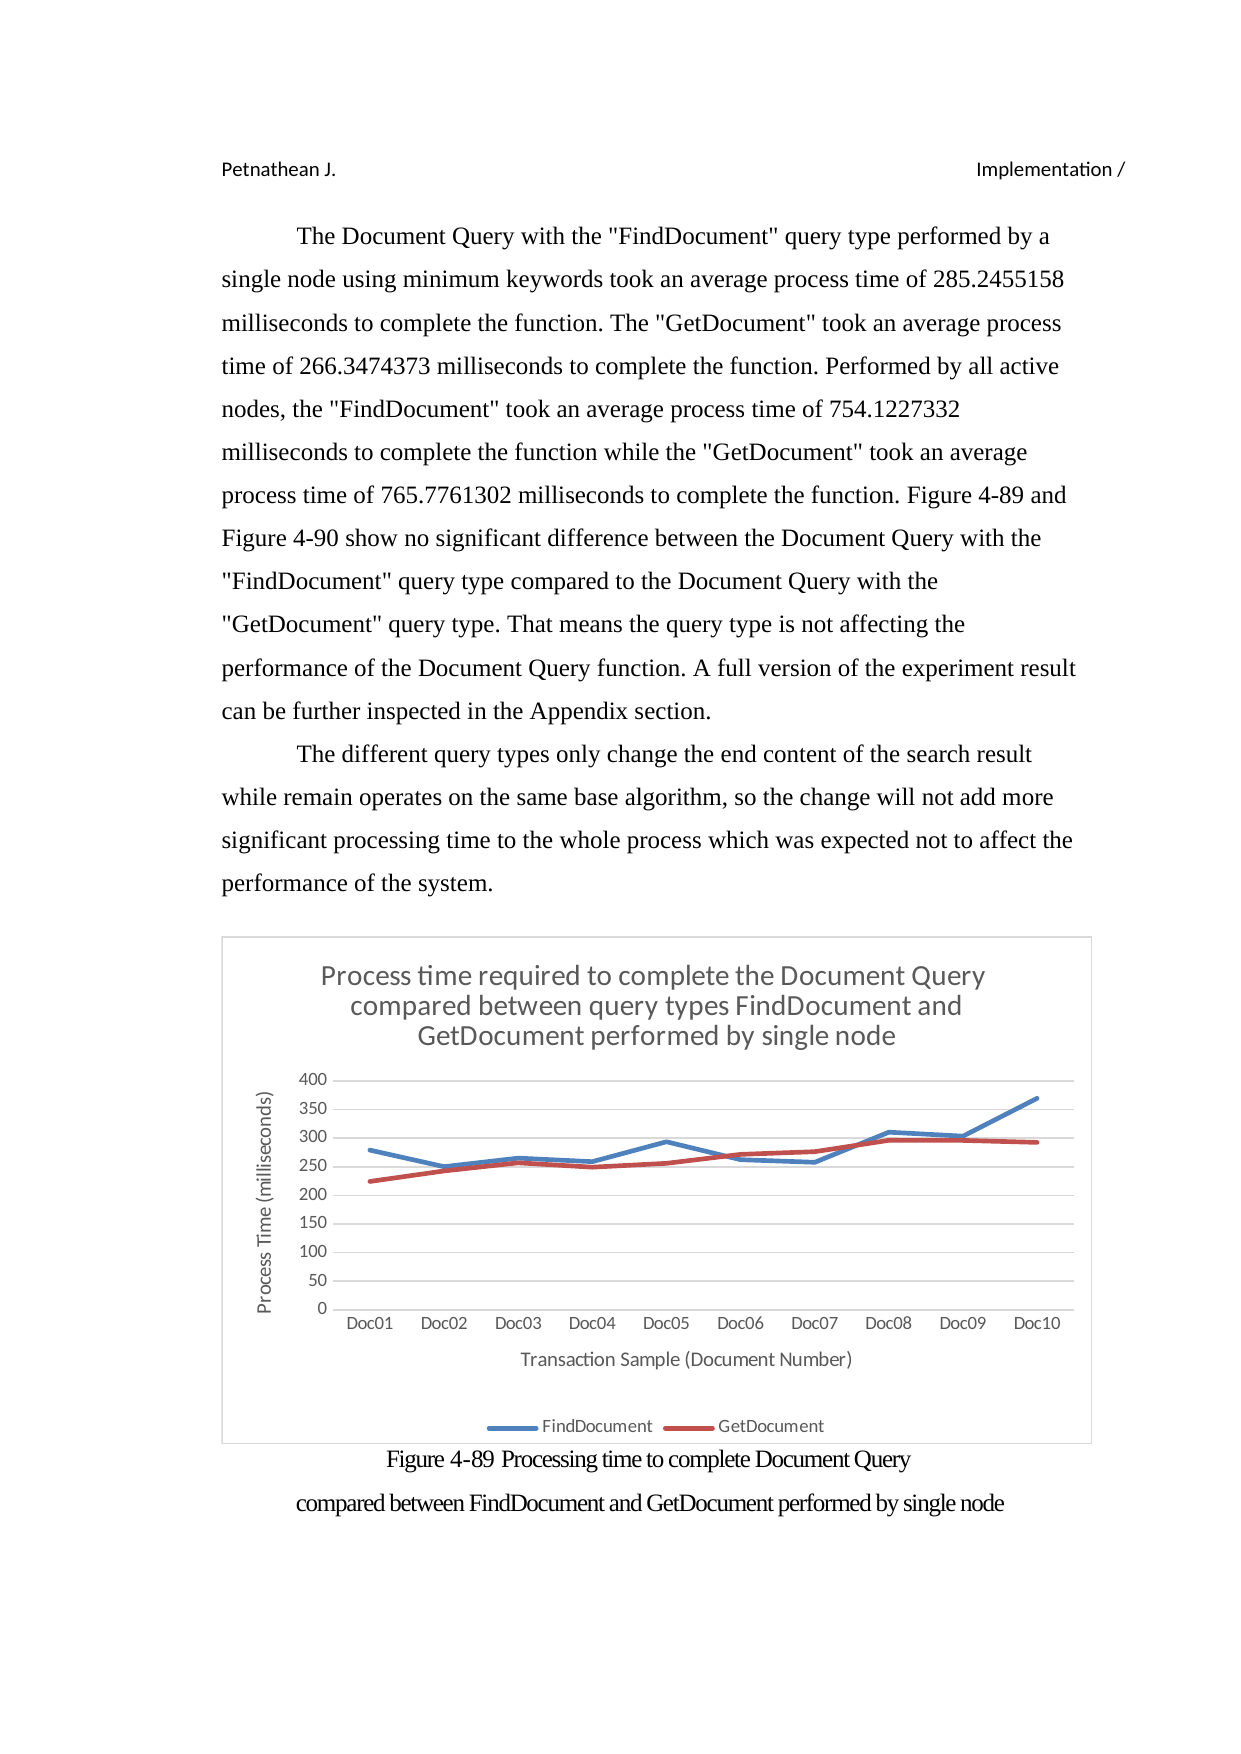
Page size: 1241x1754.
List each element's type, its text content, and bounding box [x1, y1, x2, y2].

text The different query types only change the end content of the search result while remain operates on the same base algorithm, so the change will not add more significant processing time to the whole process which was expected not to affect the performance of the system. [221, 739, 1092, 897]
text Figure 4-83 Processing time to complete Document Query compared between FindDocument and GetDocument performed by single node [209, 1444, 1092, 1516]
